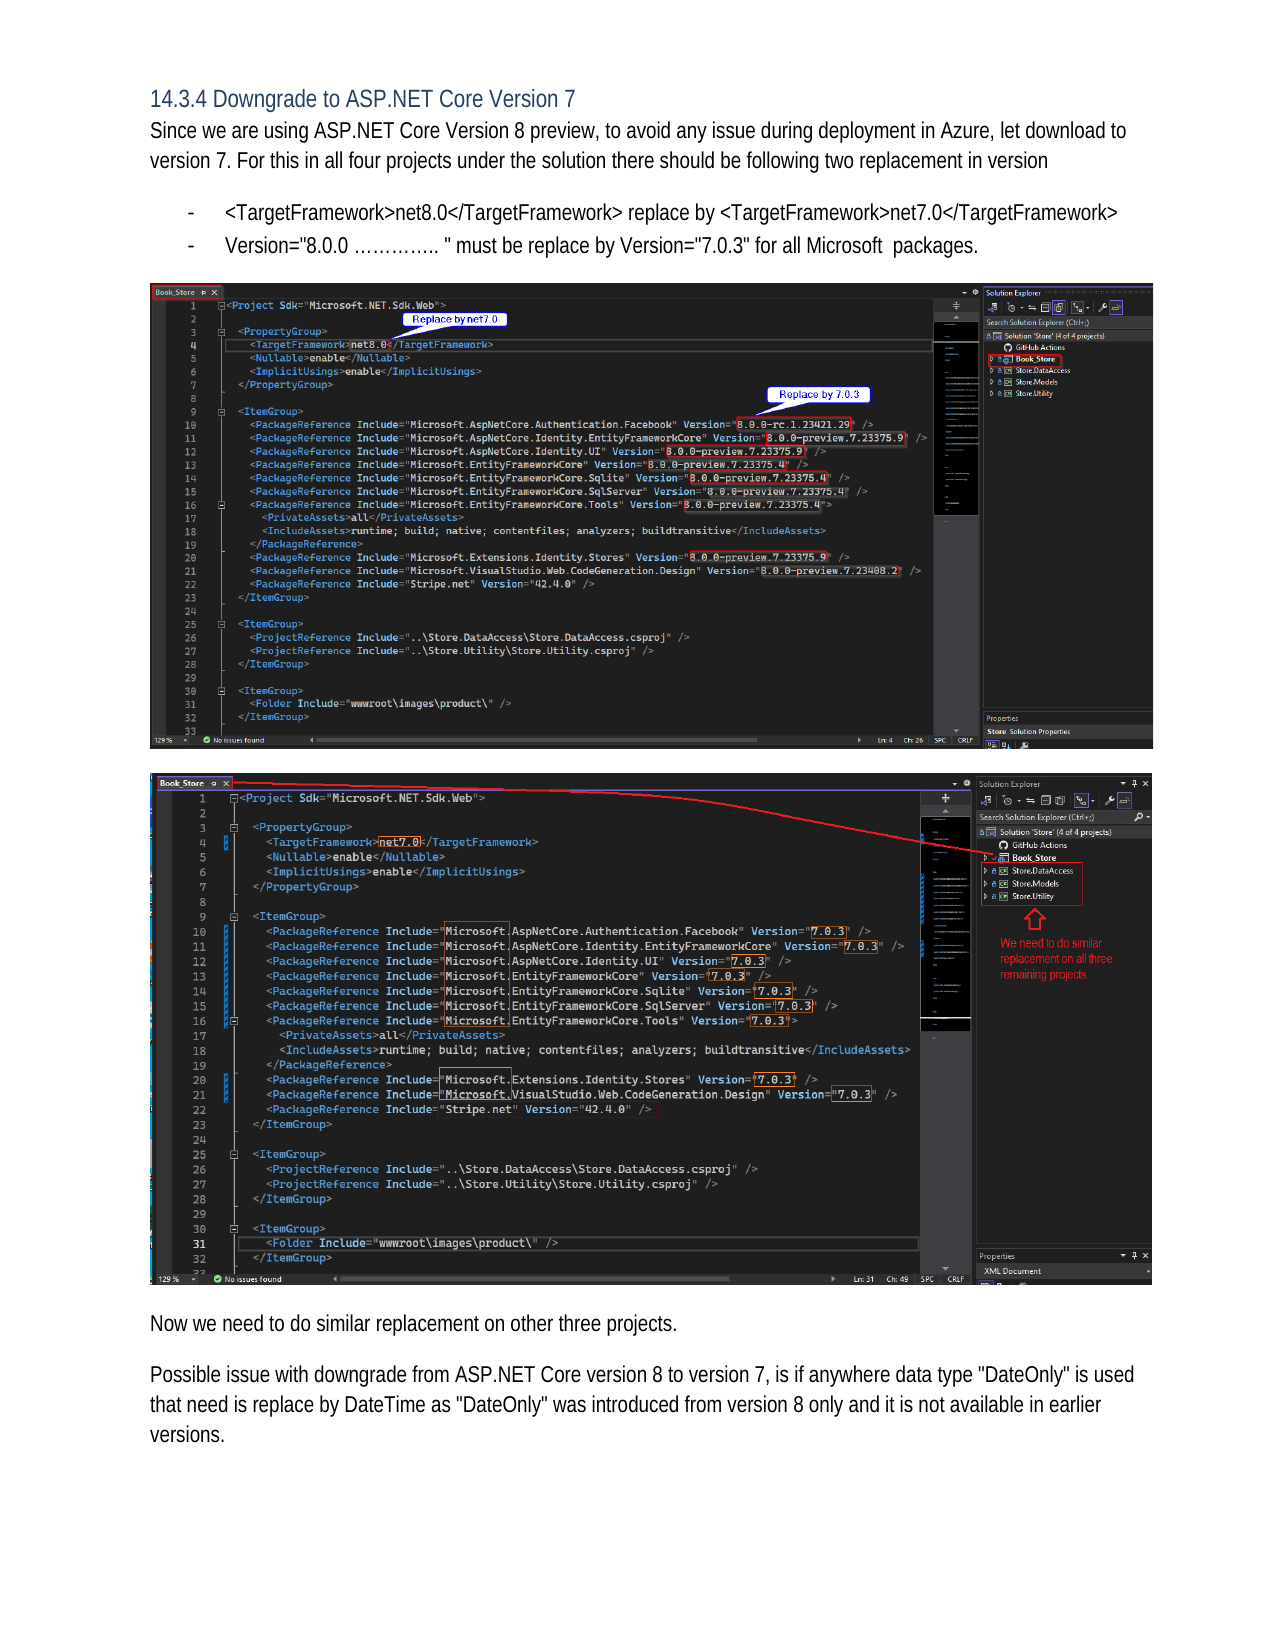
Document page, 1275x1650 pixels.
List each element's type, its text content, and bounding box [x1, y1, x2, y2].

text Now we need to do similar replacement on other three projects. [150, 1310, 1153, 1336]
text Since we are using ASP.NET Core Version 8 preview, to avoid any issue during deployment in Azure, let download to version 7. For this in all four projects under the solution there should be following two replacement in version [150, 117, 1153, 174]
list Version="8.0.0 ………….. " must be replace by Version="7.0.3" for all Microsoft packages. [187, 231, 1153, 259]
text Possible issue with downgrade from ASP.NET Core version 8 to version 7, is if anywhere data type "DateOnly" is used that need is replace by DateTime as "DateOnly" was introduced from version 8 only and it is not available in earlier versions. [150, 1361, 1153, 1447]
list <TargetFramework>net8.0</TargetFramework> replace by <TargetFramework>net7.0</TargetFramework> [187, 198, 1153, 227]
subtitle 14.3.4 Downgrade to ASP.NET Core Version 7 [150, 84, 1153, 113]
picture [150, 773, 1152, 1285]
picture [150, 283, 1154, 749]
